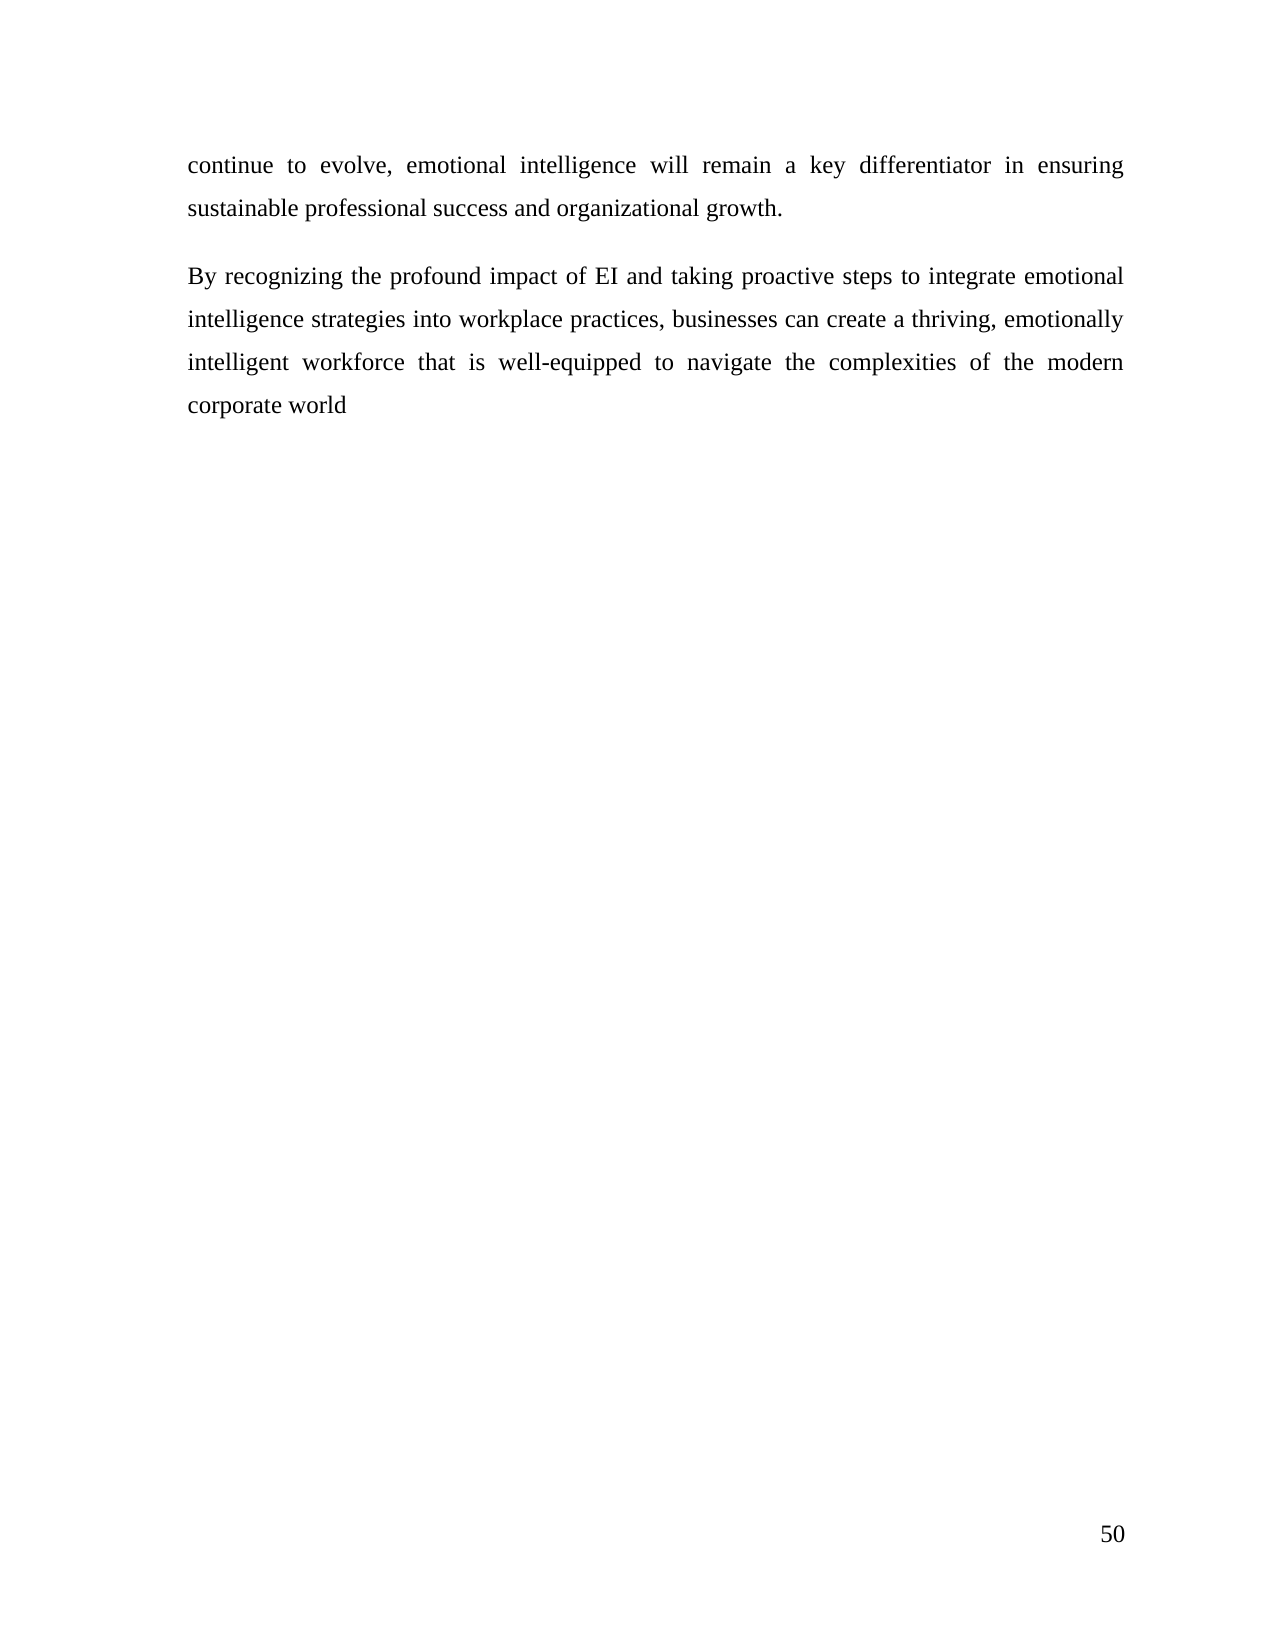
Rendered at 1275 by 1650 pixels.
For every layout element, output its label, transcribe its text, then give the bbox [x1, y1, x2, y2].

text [187, 150, 1125, 222]
text By recognizing the profound impact of EI and taking proactive steps to integrate emotional intelligence strategies into workplace practices, businesses can create a thriving, emotionally intelligent workforce that is well-equipped to navigate the complexities of the modern corporate world [187, 261, 1125, 419]
